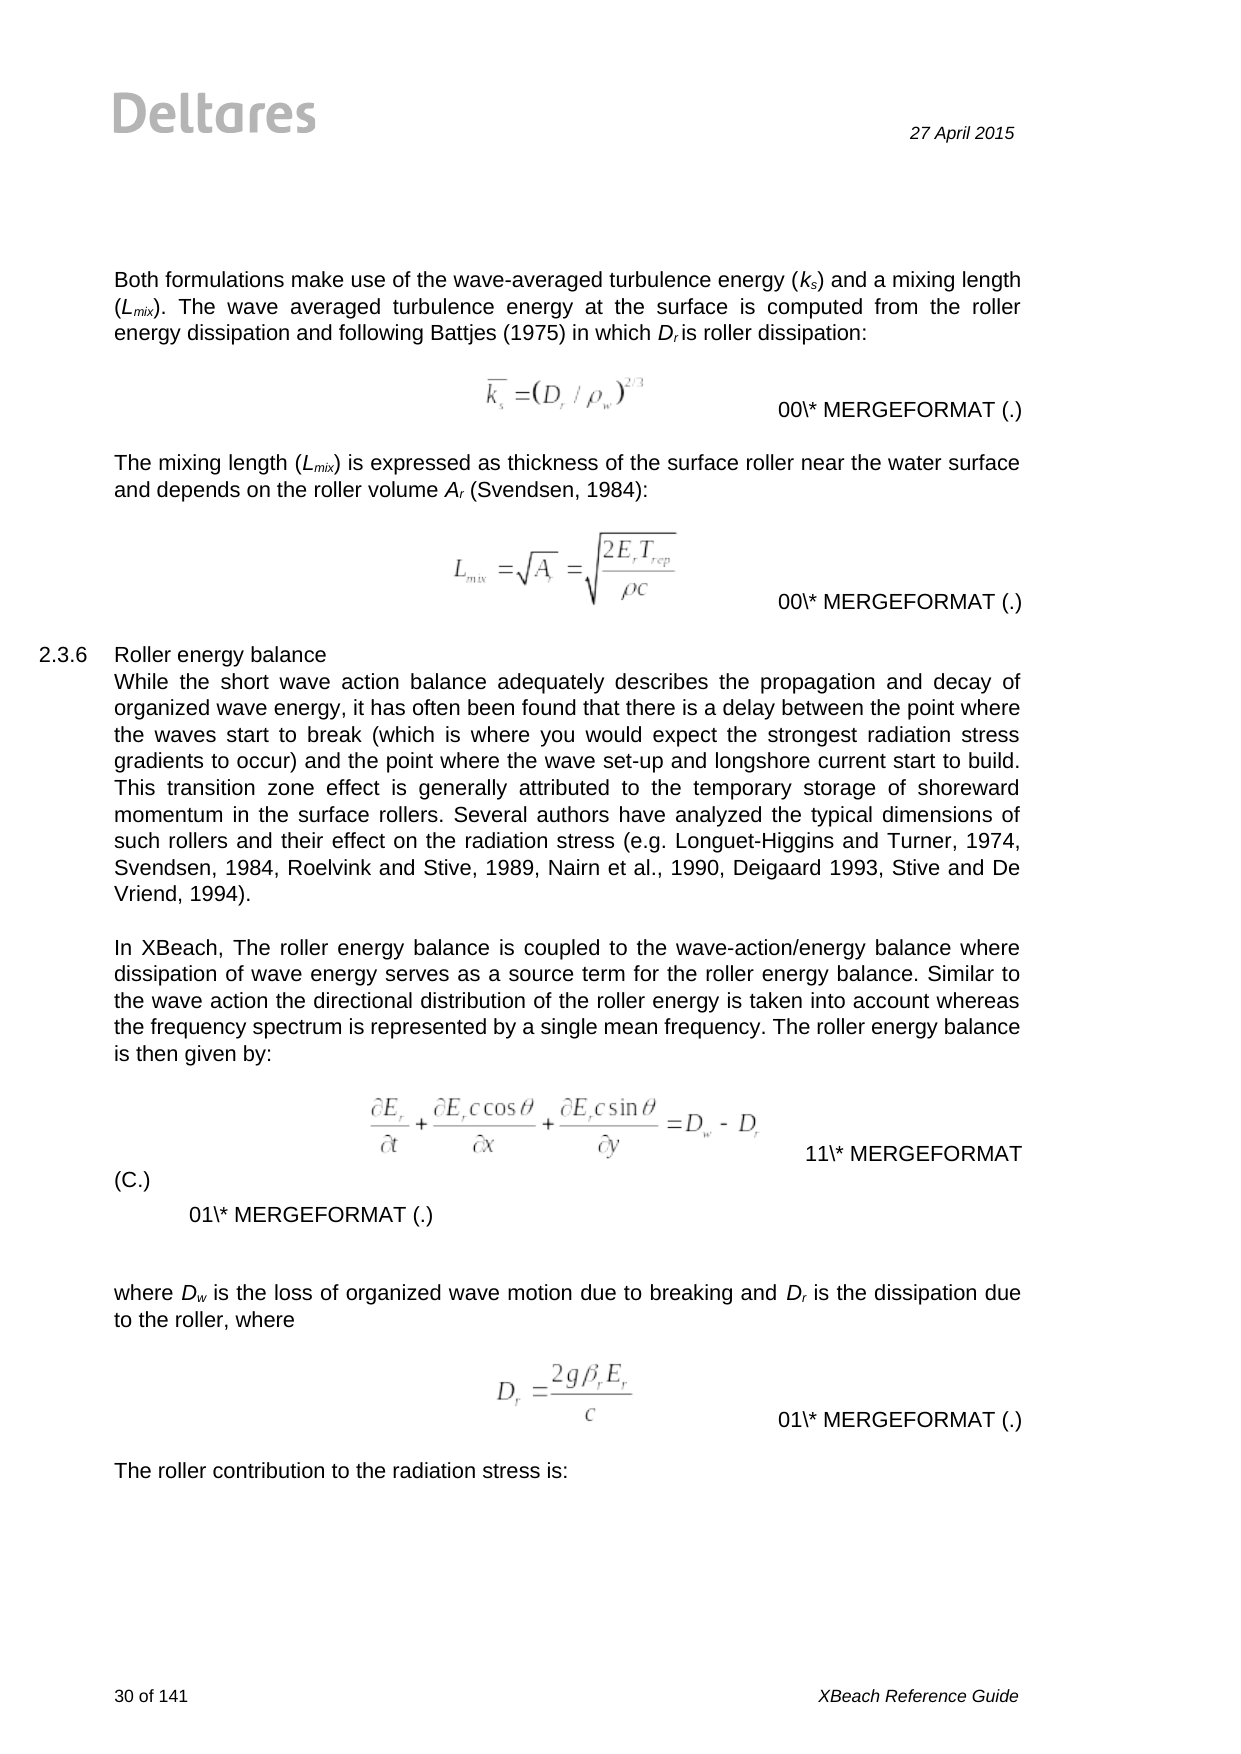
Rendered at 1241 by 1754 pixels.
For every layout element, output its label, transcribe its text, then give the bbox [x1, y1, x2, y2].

text The mixing length (Lmix) is expressed as thickness of the surface roller near the water surface and depends on the roller volume Ar (Svendsen, 1984): [114, 449, 1022, 502]
text In XBeach, The roller energy balance is coupled to the wave-action/energy balance where dissipation of wave energy serves as a source term for the roller energy balance. Similar to the wave action the directional distribution of the roller energy is taken into account whereas the frequency spectrum is represented by a single mean frequency. The roller energy balance is then given by: [114, 933, 1022, 1066]
subtitle Roller energy balance [87, 641, 1022, 667]
text The roller contribution to the radiation stress is: [114, 1457, 1022, 1484]
picture [113, 75, 315, 133]
text Both formulations make use of the wave-averaged turbulence energy (ks) and a mixing length (Lmix). The wave averaged turbulence energy at the surface is computed from the roller energy dissipation and following Battjes (1975) in which Dr is roller dissipation: [114, 266, 1022, 346]
text where Dw is the loss of organized wave motion due to breaking and Dr is the dissipation due to the roller, where [114, 1278, 1022, 1332]
text While the short wave action balance adequately describes the propagation and decay of organized wave energy, it has often been found that there is a delay between the point where the waves start to break (which is where you would expect the strongest radiation stress gradients to occur) and the point where the wave set-up and longshore current start to build. This transition zone effect is generally attributed to the temporary storage of shoreward momentum in the surface rollers. Several authors have analyzed the typical dimensions of such rollers and their effect on the radiation stress (e.g. Longuet-Higgins and Turner, 1974, Svendsen, 1984, Roelvink and Stive, 1989, Nairn et al., 1990, Deigaard 1993, Stive and De Vriend, 1994). [114, 667, 1022, 906]
